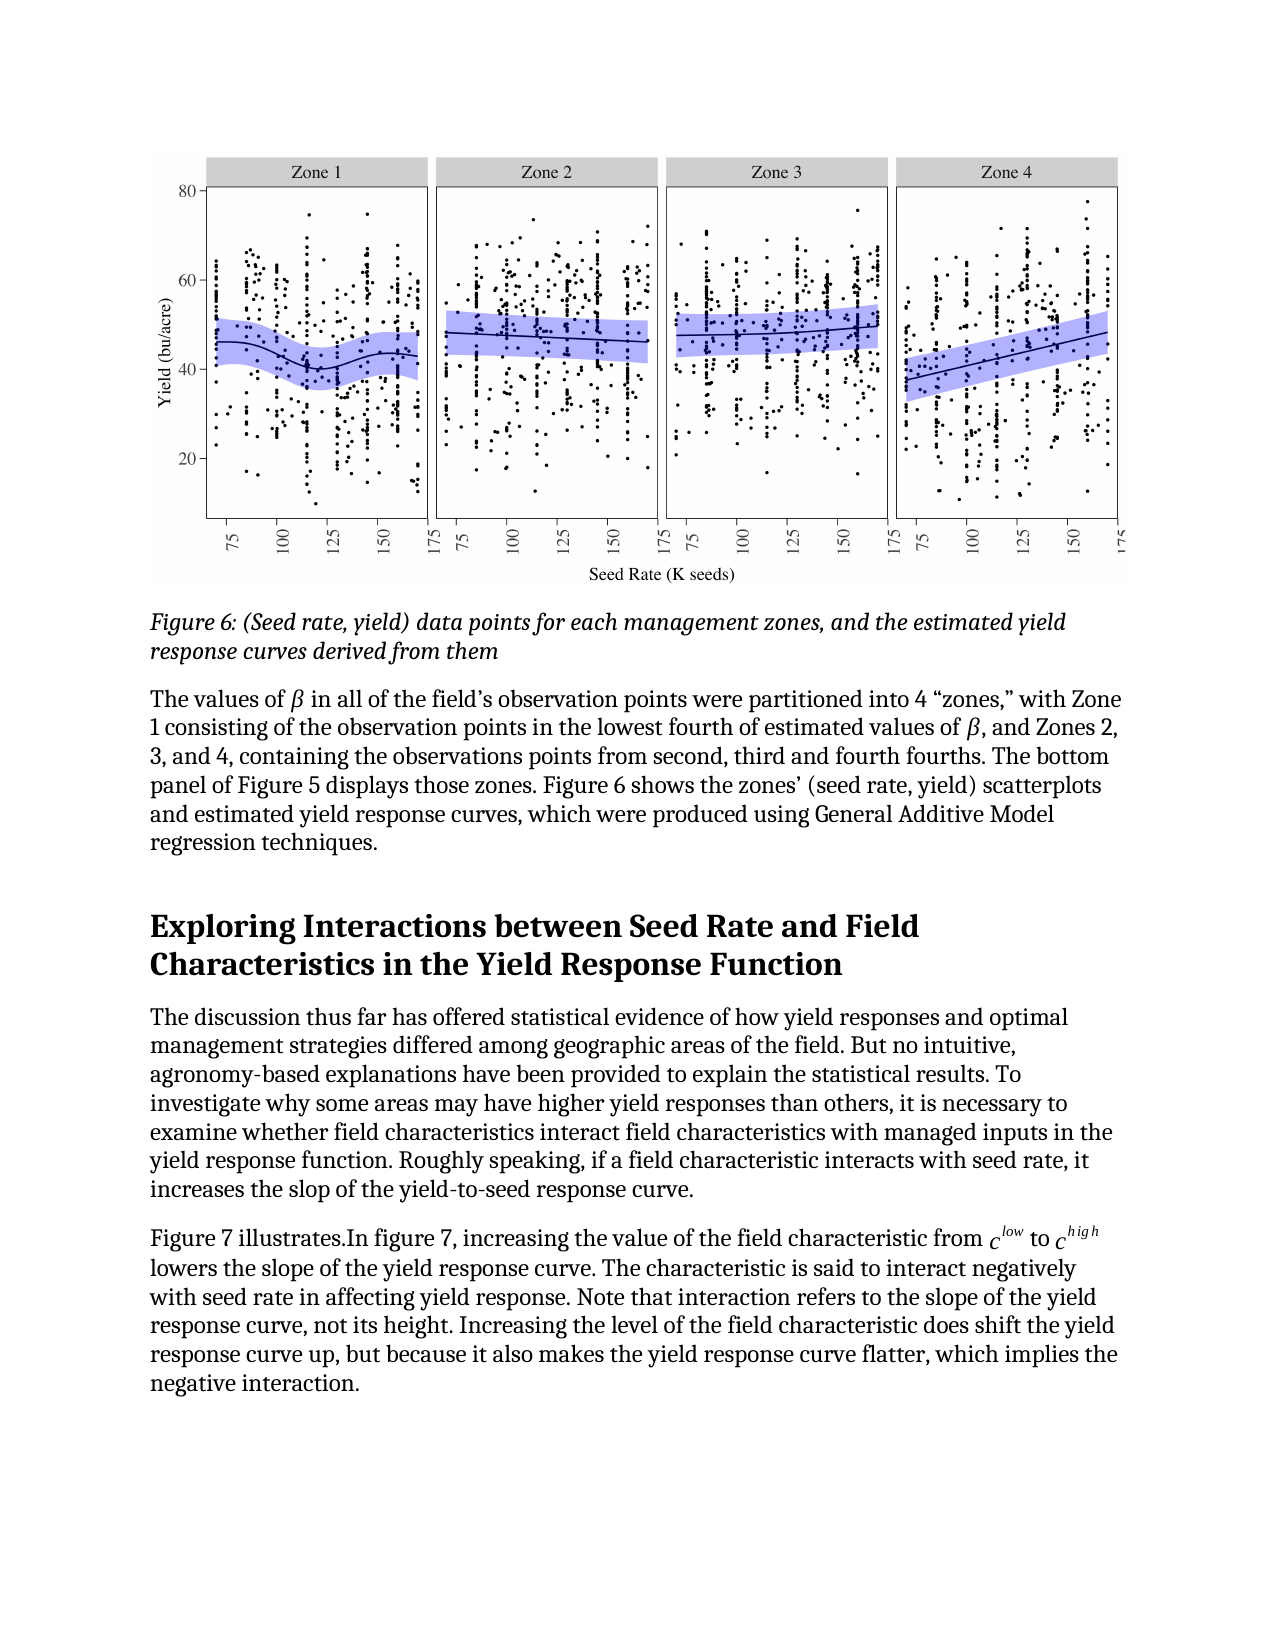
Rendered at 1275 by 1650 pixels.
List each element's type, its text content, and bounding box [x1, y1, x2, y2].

text The discussion thus far has offered statistical evidence of how yield responses and optimal management strategies differed among geographic areas of the field. But no intuitive, agronomy-based explanations have been provided to explain the statistical results. To investigate why some areas may have higher yield responses than others, it is necessary to examine whether field characteristics interact field characteristics with managed inputs in the yield response function. Roughly speaking, if a field characteristic interacts with seed rate, it increases the slop of the yield-to-seed response curve. [150, 1002, 1125, 1204]
text Figure 7 illustrates.In figure 7, increasing the value of the field characteristic from to lowers the slope of the yield response curve. The characteristic is said to interact negatively with seed rate in affecting yield response. Note that interaction refers to the slope of the yield response curve, not its height. Increasing the level of the field characteristic does shift the yield response curve up, but because it also makes the yield response curve flatter, which implies the negative interaction. [150, 1222, 1125, 1397]
subtitle Exploring Interactions between Seed Rate and Field Characteristics in the Yield Response Function [150, 907, 1125, 984]
picture [150, 150, 1125, 584]
text Figure 6: (Seed rate, yield) data points for each management zones, and the estimated yield response curves derived from them [150, 608, 1125, 666]
text The values of in all of the field’s observation points were partitioned into 4 “zones,” with Zone 1 consisting of the observation points in the lowest fourth of estimated values of , and Zones 2, 3, and 4, containing the observations points from second, third and fourth fourths. The bottom panel of Figure 5 displays those zones. Figure 6 shows the zones’ (seed rate, yield) scatterplots and estimated yield response curves, which were produced using General Additive Model regression techniques. [150, 684, 1125, 857]
